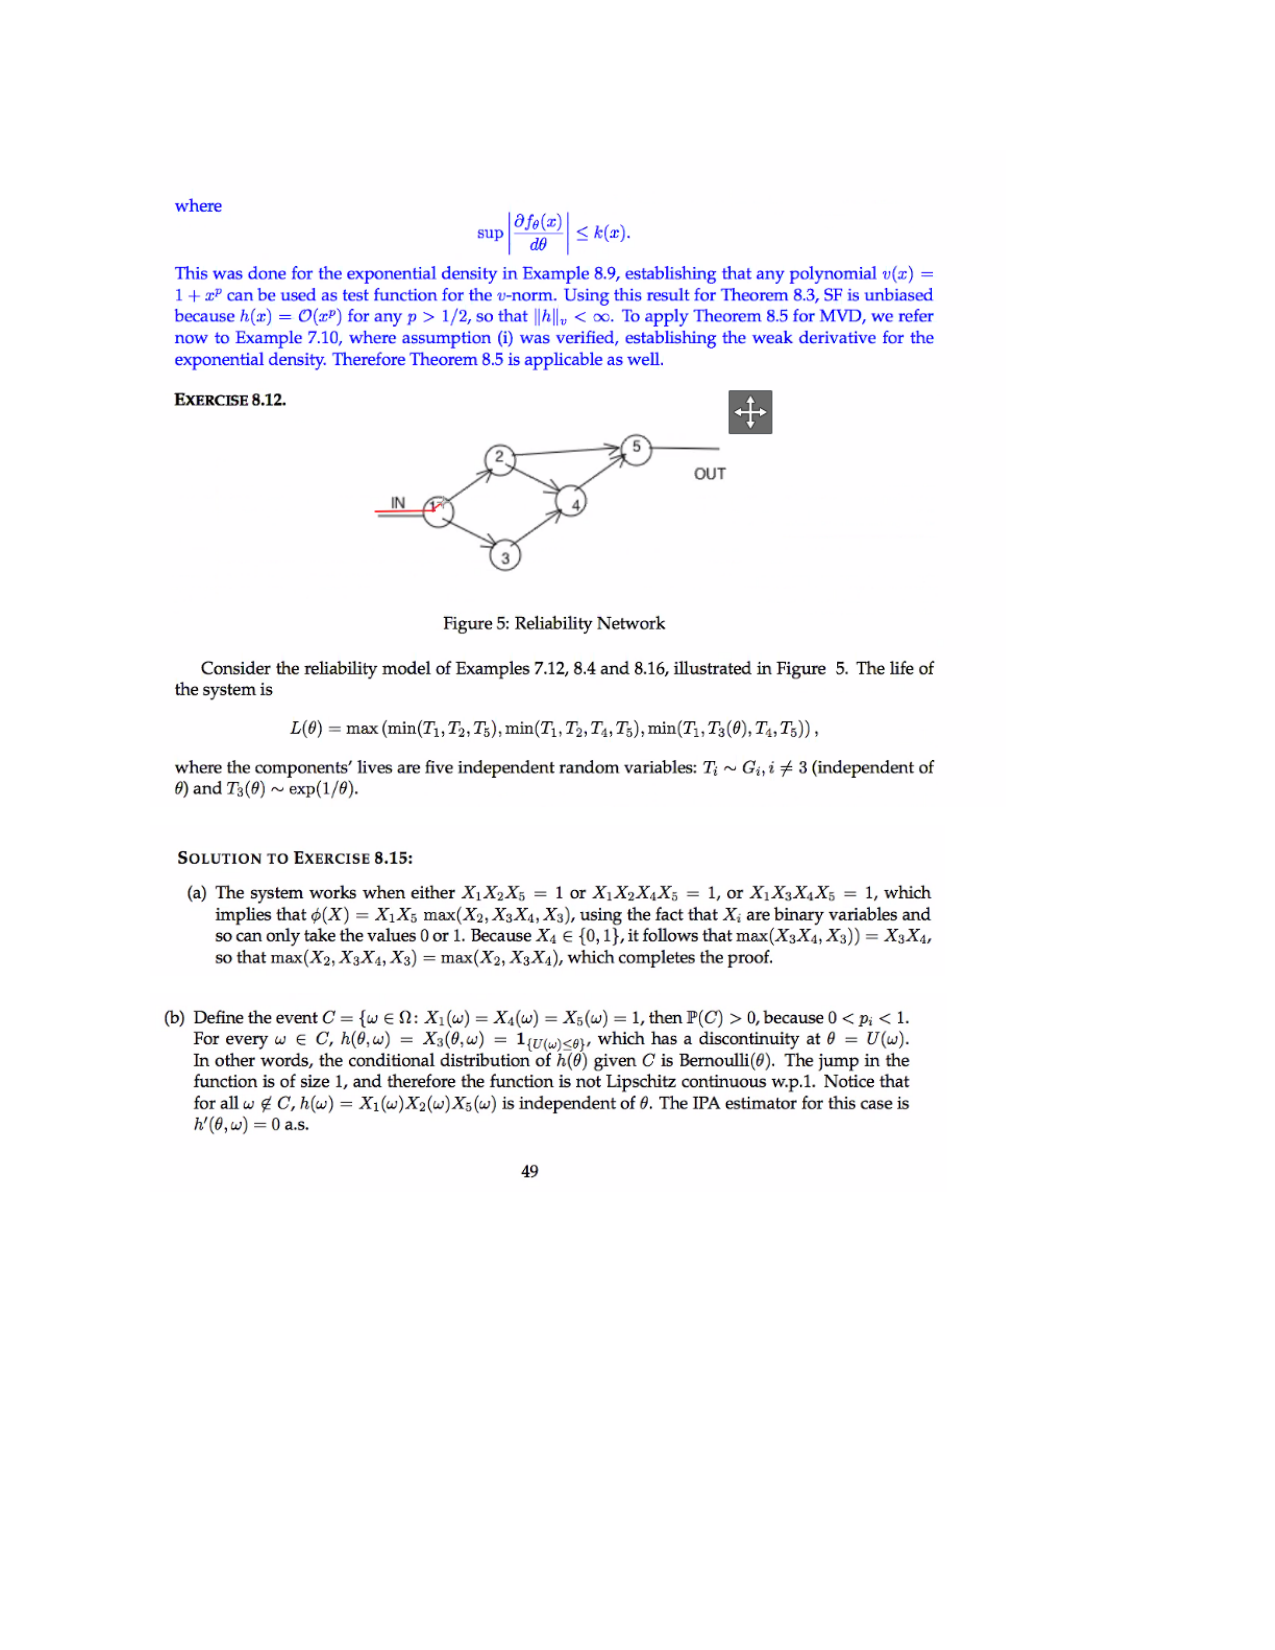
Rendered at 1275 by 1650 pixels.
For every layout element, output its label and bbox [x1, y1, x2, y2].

picture [150, 825, 945, 976]
picture [150, 993, 947, 1192]
picture [150, 150, 1007, 807]
